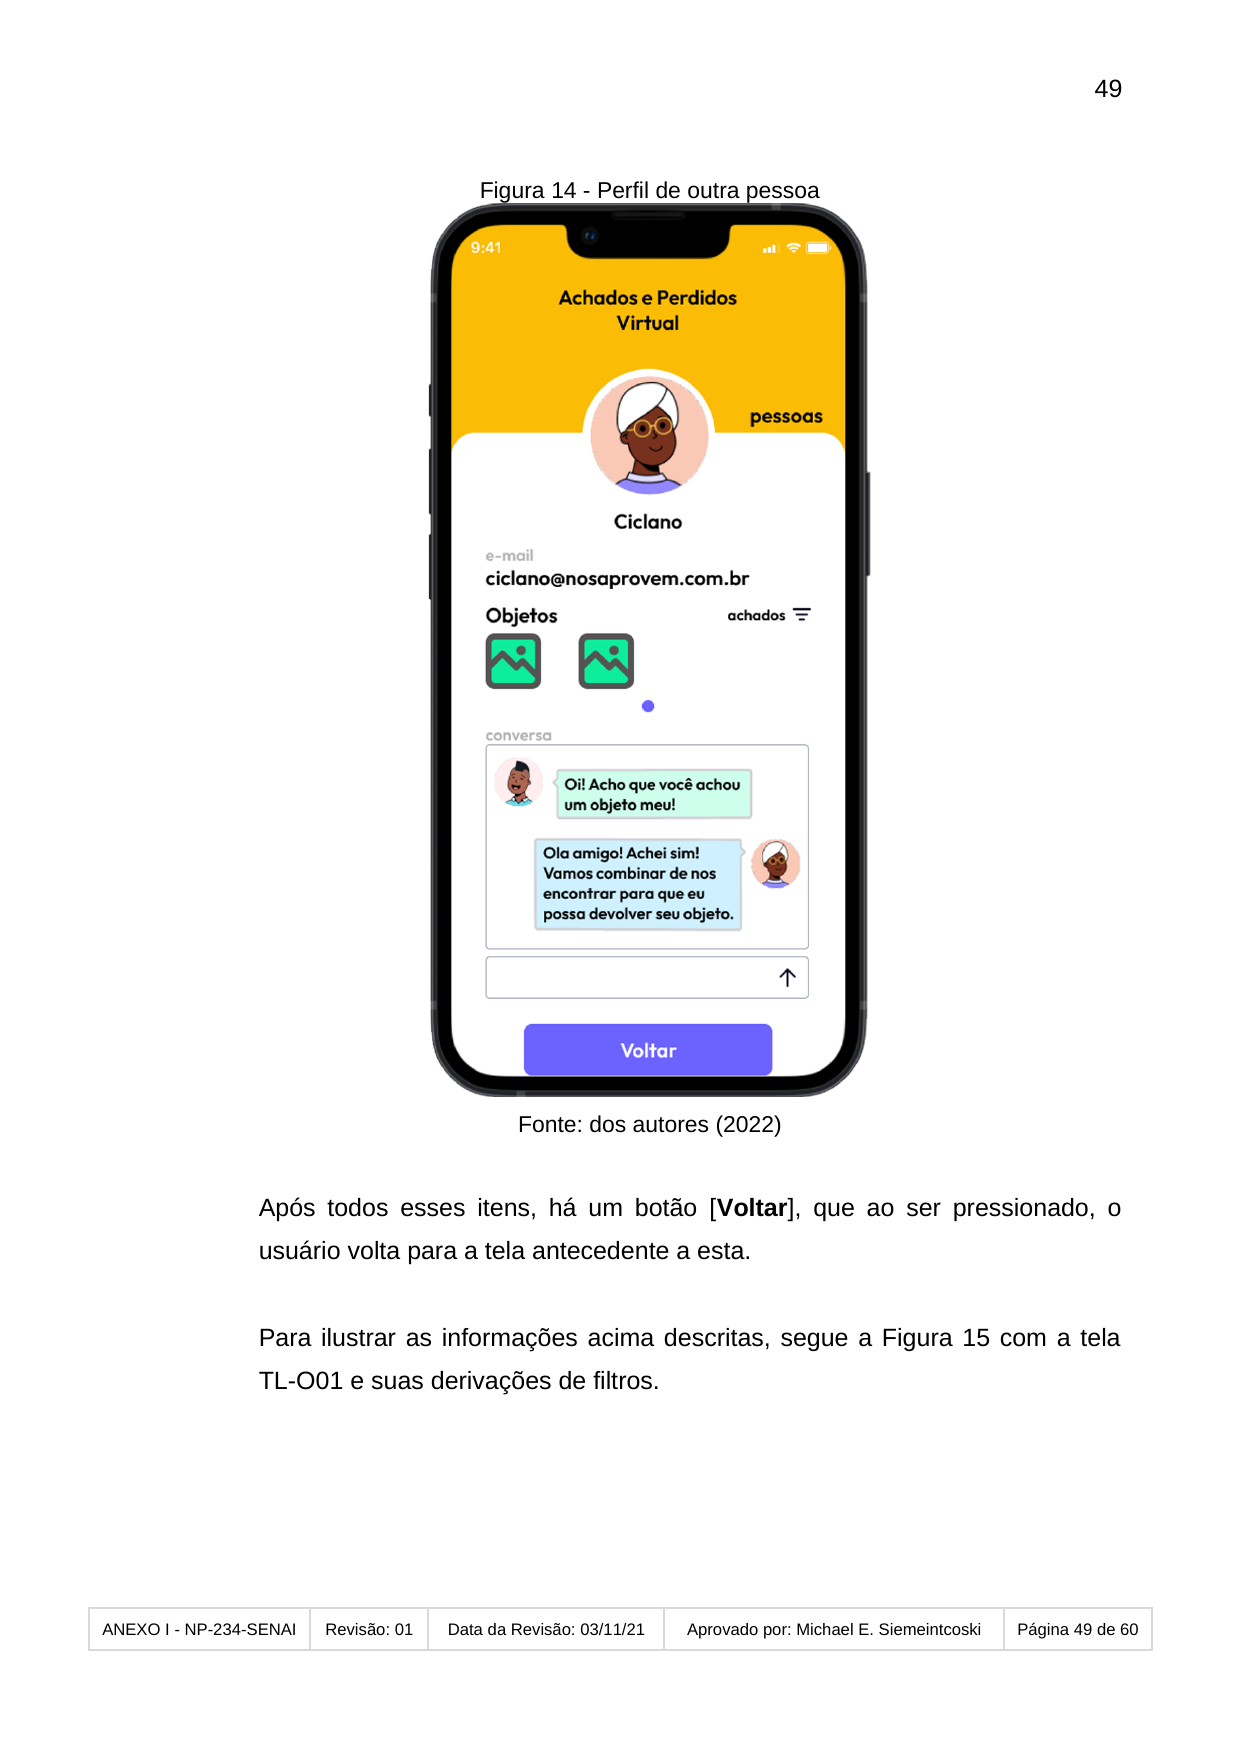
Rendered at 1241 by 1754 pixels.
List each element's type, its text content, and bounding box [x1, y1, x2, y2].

list Após todos esses itens, há um botão [Voltar], que ao ser pressionado, o usuário volta para a tela antecedente a esta. [258, 1193, 1122, 1265]
picture [428, 203, 871, 1097]
text Figura 14 - Perfil de outra pessoa [177, 177, 1122, 203]
list Para ilustrar as informações acima descritas, segue a Figura 15 com a tela TL-O01 e suas derivações de filtros. [258, 1322, 1122, 1394]
list Fonte: dos autores (2022) [177, 1111, 1122, 1137]
